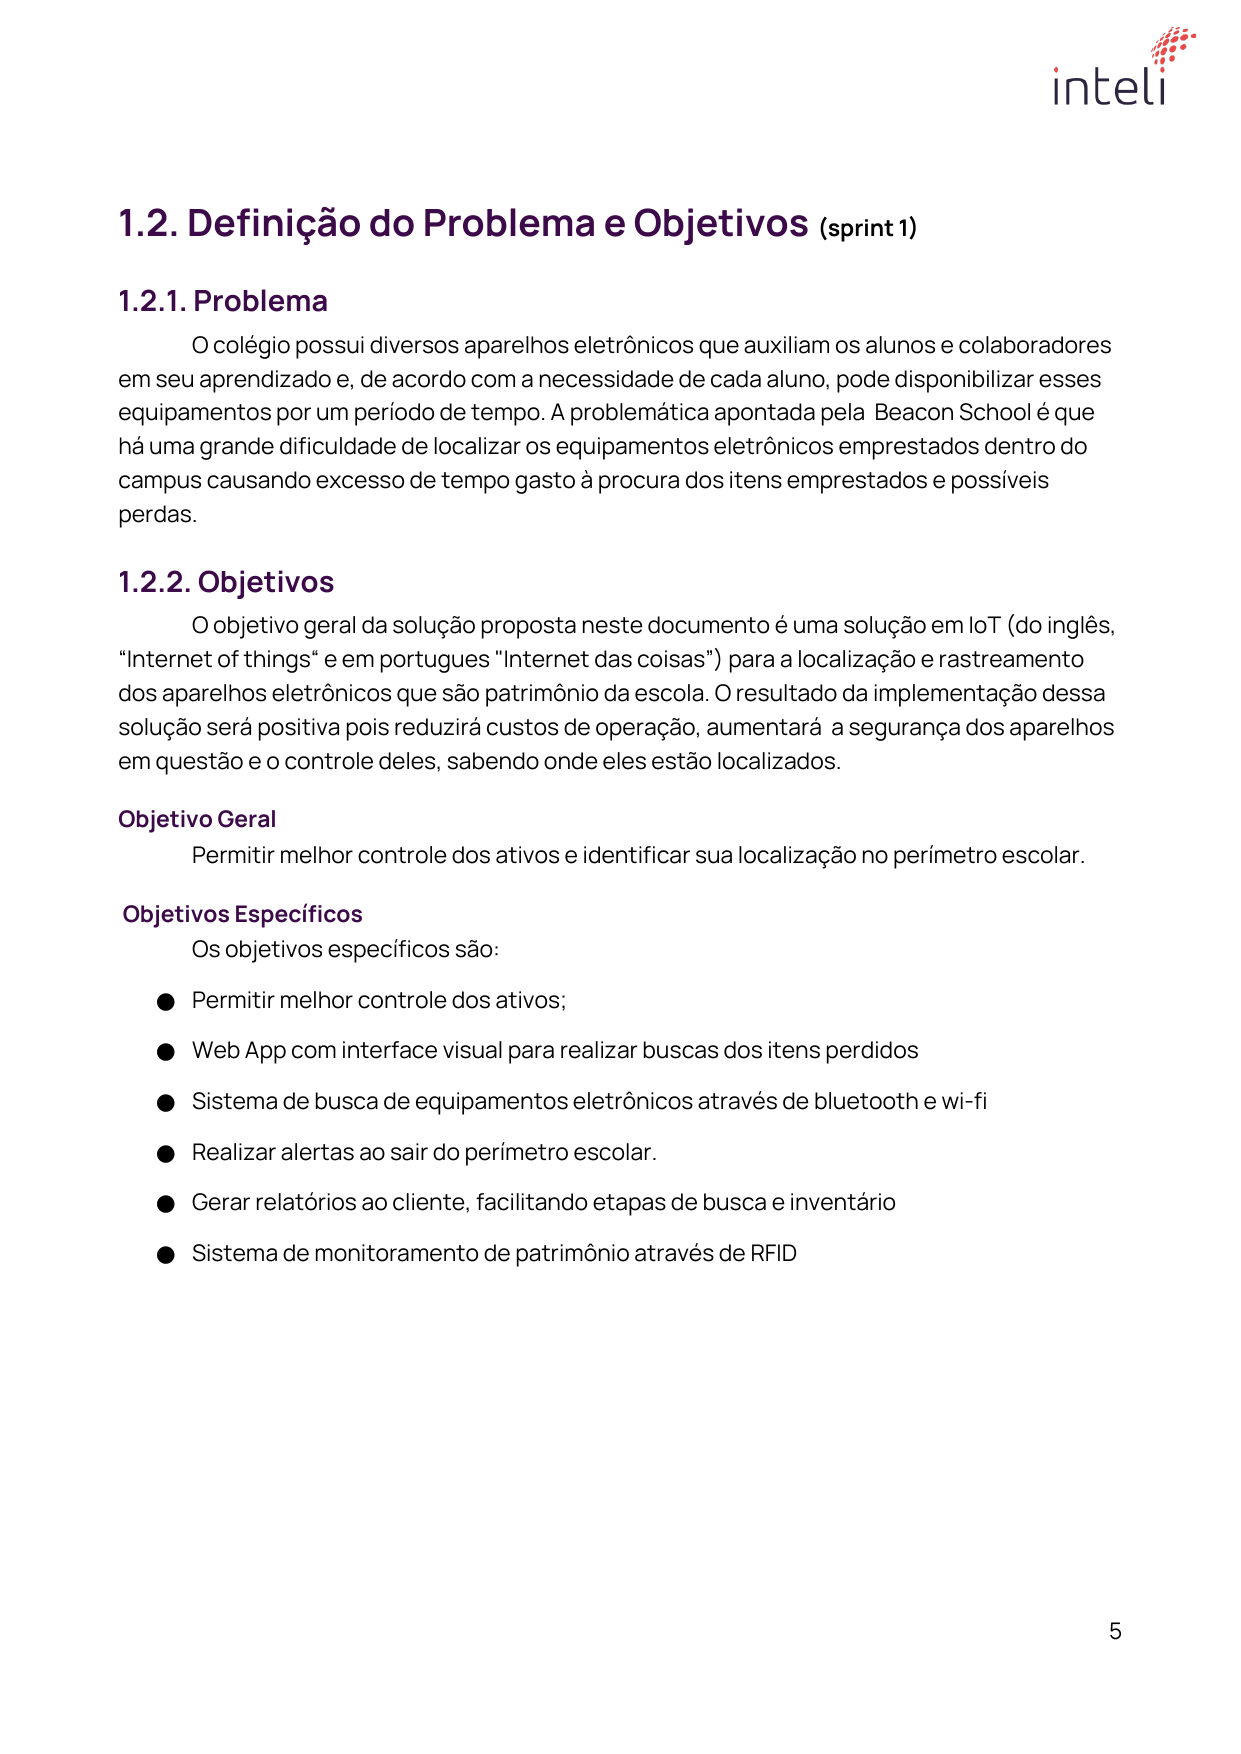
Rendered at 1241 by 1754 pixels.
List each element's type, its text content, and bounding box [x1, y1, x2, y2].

subtitle 1.2. Definição do Problema e Objetivos (sprint 1) [118, 196, 1122, 247]
text O objetivo geral da solução proposta neste documento é uma solução em IoT (do inglês, “Internet of things“ e em portugues "Internet das coisas”) para a localização e rastreamento dos aparelhos eletrônicos que são patrimônio da escola. O resultado da implementação dessa solução será positiva pois reduzirá custos de operação, aumentará a segurança dos aparelhos em questão e o controle deles, sabendo onde eles estão localizados. [118, 609, 1122, 776]
text Os objetivos específicos são: [118, 933, 1122, 965]
subtitle 1.2.2. Objetivos [118, 561, 1122, 601]
list Web App com interface visual para realizar buscas dos itens perdidos [156, 1034, 1122, 1066]
list Sistema de monitoramento de patrimônio através de RFID [156, 1236, 1122, 1268]
text O colégio possui diversos aparelhos eletrônicos que auxiliam os alunos e colaboradores em seu aprendizado e, de acordo com a necessidade de cada aluno, pode disponibilizar esses equipamentos por um período de tempo. A problemática apontada pela Beacon School é que há uma grande dificuldade de localizar os equipamentos eletrônicos emprestados dentro do campus causando excesso de tempo gasto à procura dos itens emprestados e possíveis perdas. [118, 329, 1122, 529]
list Realizar alertas ao sair do perímetro escolar. [156, 1135, 1122, 1167]
subtitle 1.2.1. Problema [118, 280, 1122, 320]
list Gerar relatórios ao cliente, facilitando etapas de busca e inventário [156, 1186, 1122, 1217]
text Permitir melhor controle dos ativos e identificar sua localização no perímetro escolar. [118, 839, 1122, 870]
subtitle Objetivos Específicos [118, 898, 1122, 929]
subtitle Objetivo Geral [118, 803, 1122, 835]
picture [1054, 27, 1197, 105]
list Sistema de busca de equipamentos eletrônicos através de bluetooth e wi-fi [156, 1085, 1122, 1116]
list Permitir melhor controle dos ativos; [156, 984, 1122, 1015]
